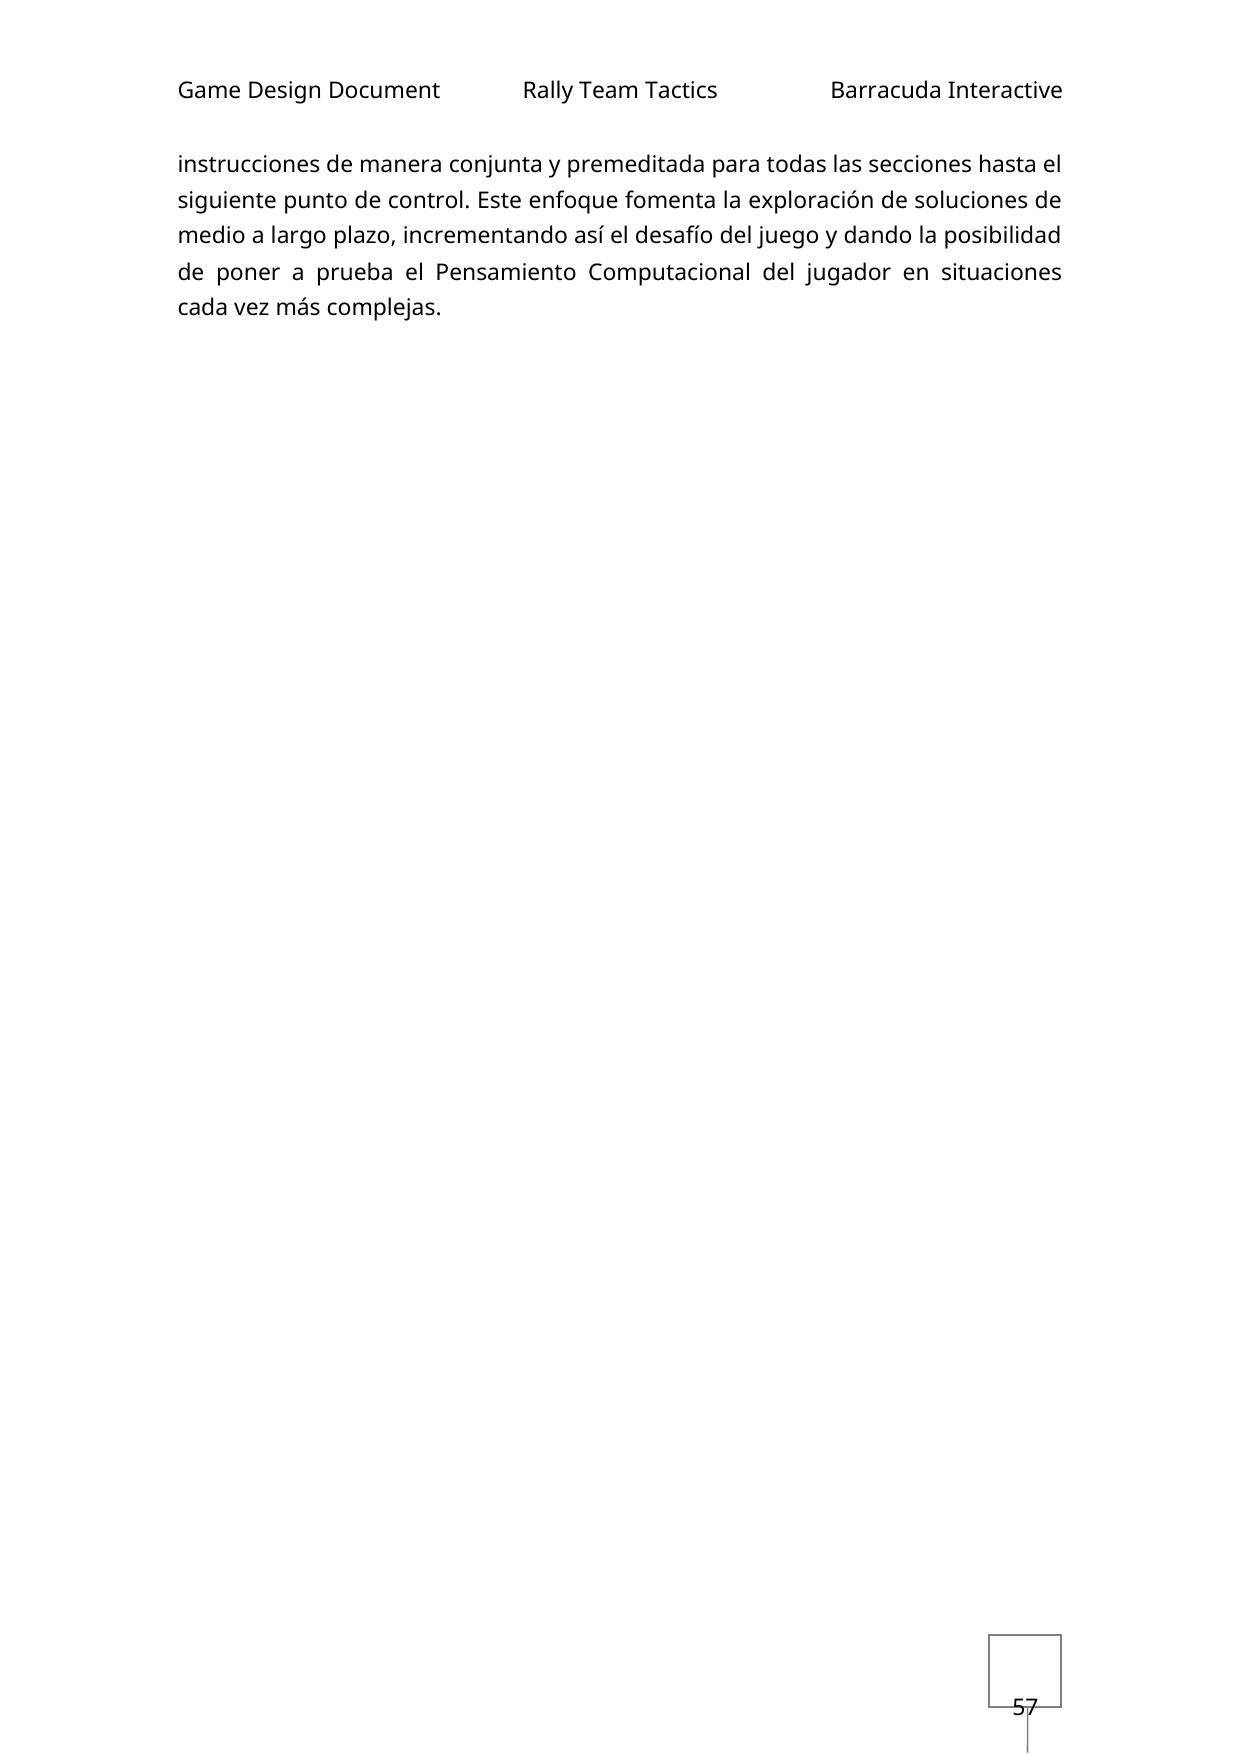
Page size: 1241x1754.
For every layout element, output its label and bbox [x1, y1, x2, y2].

text [177, 148, 1063, 323]
